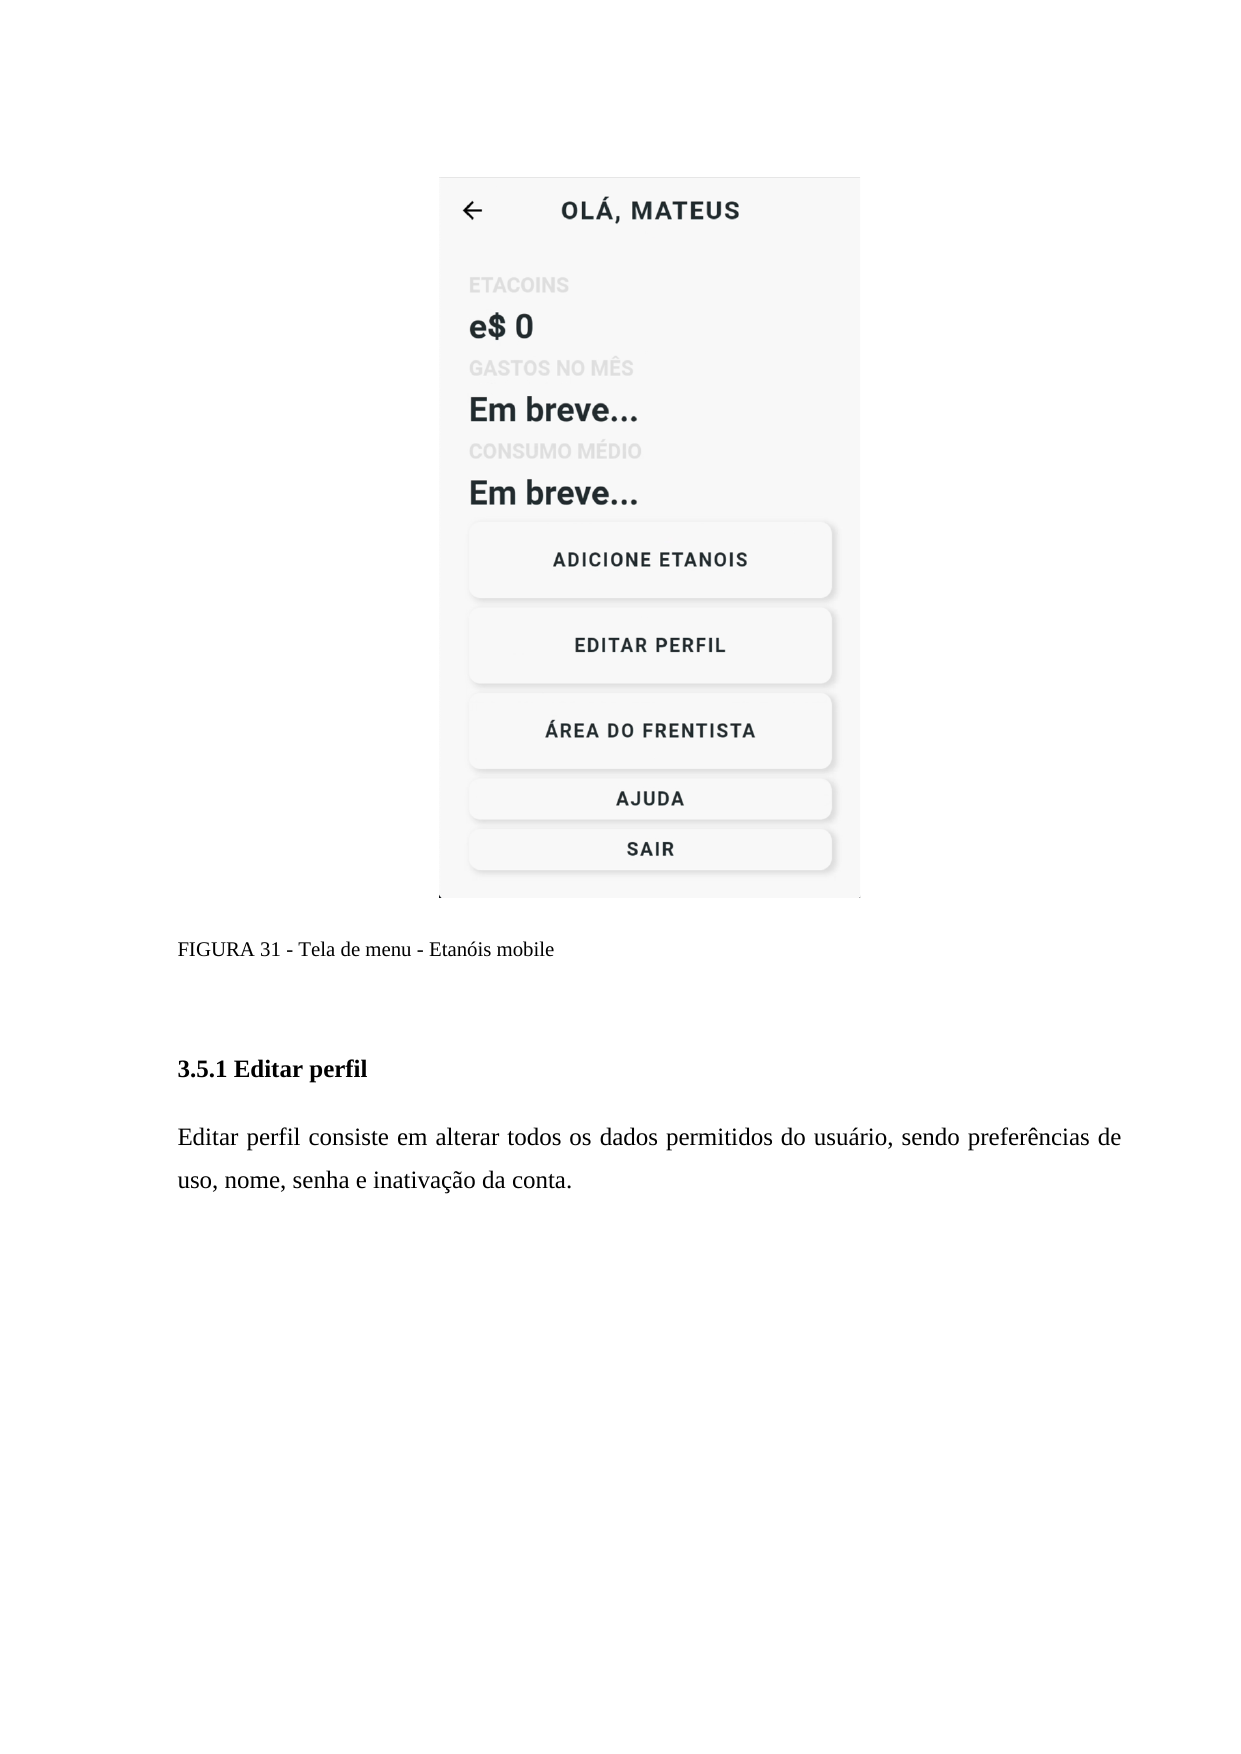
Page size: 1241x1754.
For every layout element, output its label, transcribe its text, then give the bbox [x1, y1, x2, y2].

picture [439, 177, 861, 898]
subtitle 3.5.1 Editar perfil [177, 1054, 1122, 1083]
text FIGURA 31 - Tela de menu - Etanóis mobile [177, 937, 1122, 961]
text Editar perfil consiste em alterar todos os dados permitidos do usuário, sendo preferências de uso, nome, senha e inativação da conta. [177, 1122, 1122, 1194]
